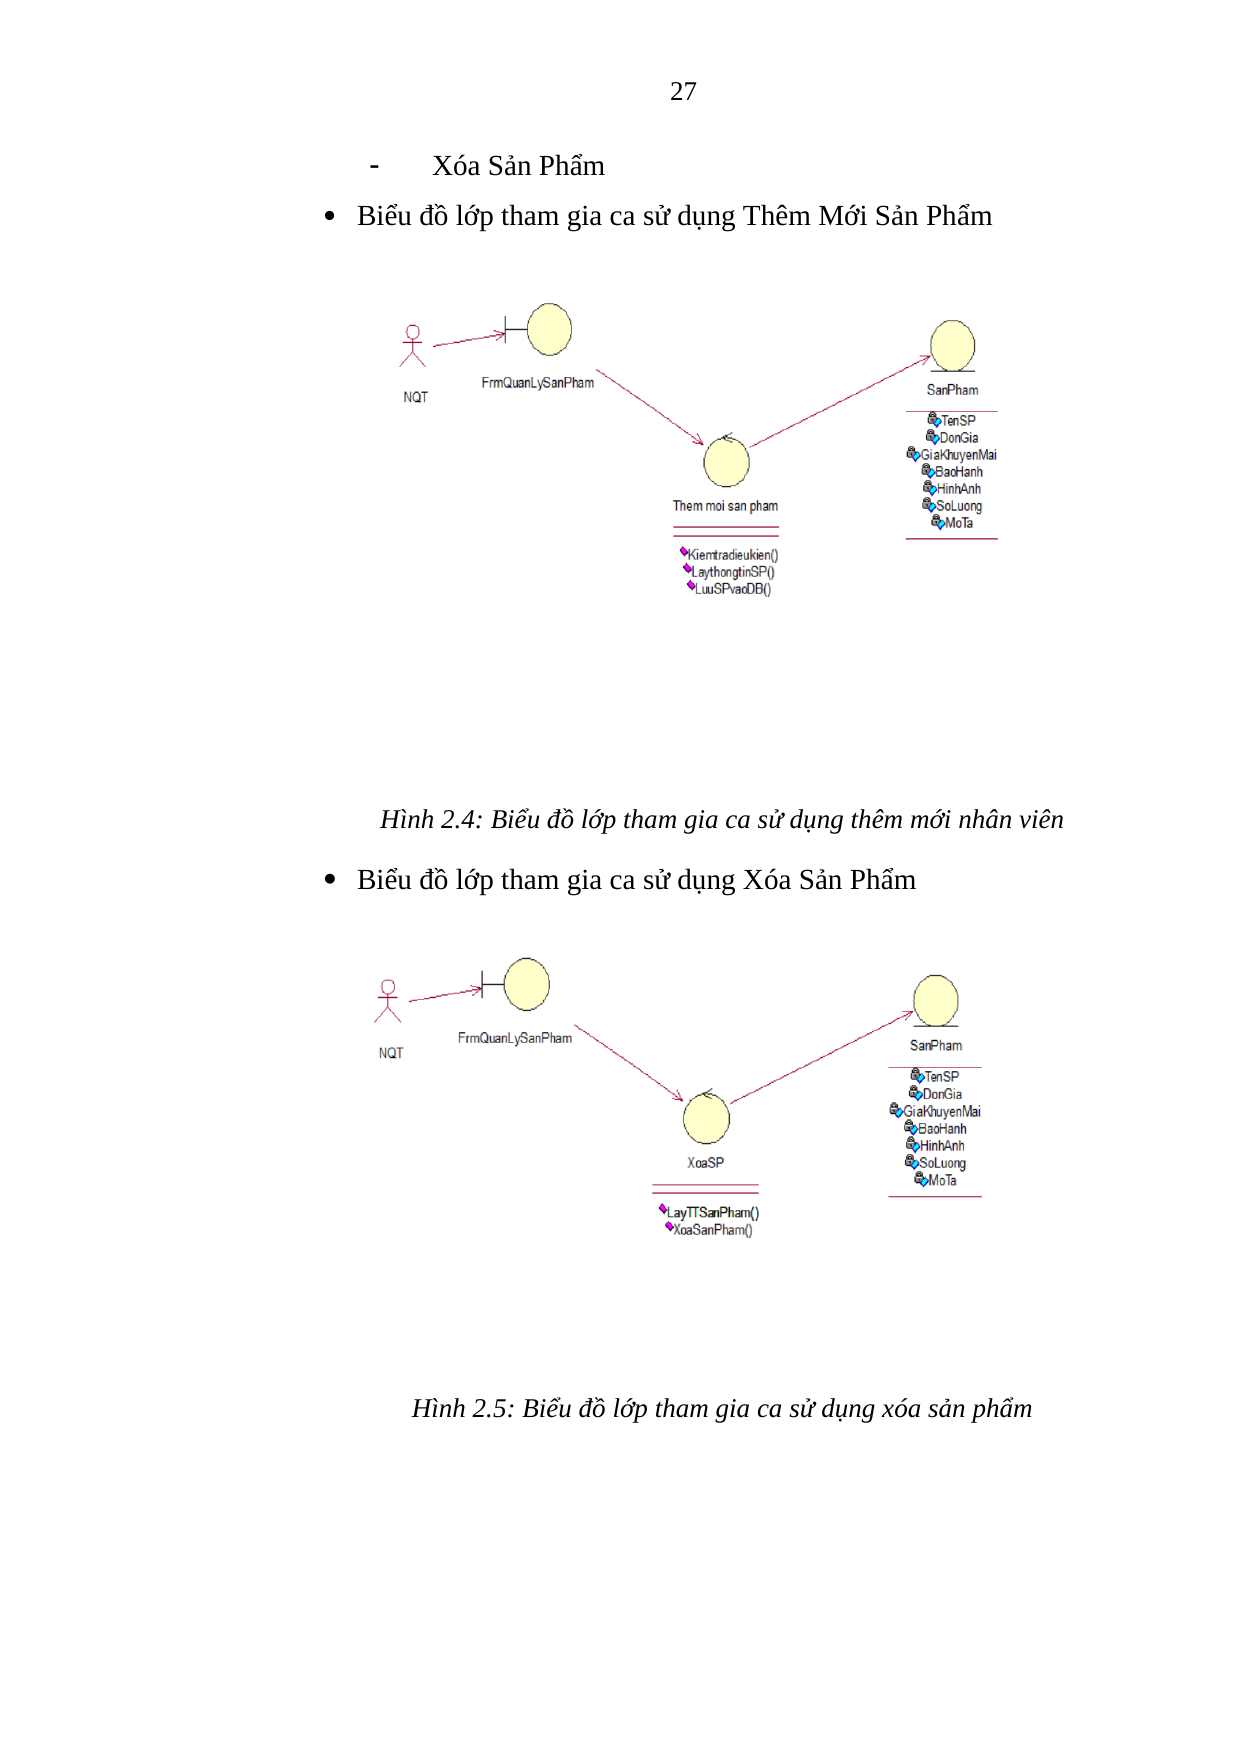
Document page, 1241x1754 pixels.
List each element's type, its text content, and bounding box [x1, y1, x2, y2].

list Xóa Sản Phẩm [369, 148, 1122, 181]
list Biểu đồ lớp tham gia ca sử dụng Xóa Sản Phẩm [325, 862, 1122, 896]
subtitle Hình 2.5: Biểu đồ lớp tham gia ca sử dụng xóa sản phẩm [282, 1392, 1122, 1423]
picture [325, 925, 1120, 1365]
picture [325, 247, 1117, 776]
subtitle Hình 2.4: Biểu đồ lớp tham gia ca sử dụng thêm mới nhân viên [282, 803, 1122, 834]
